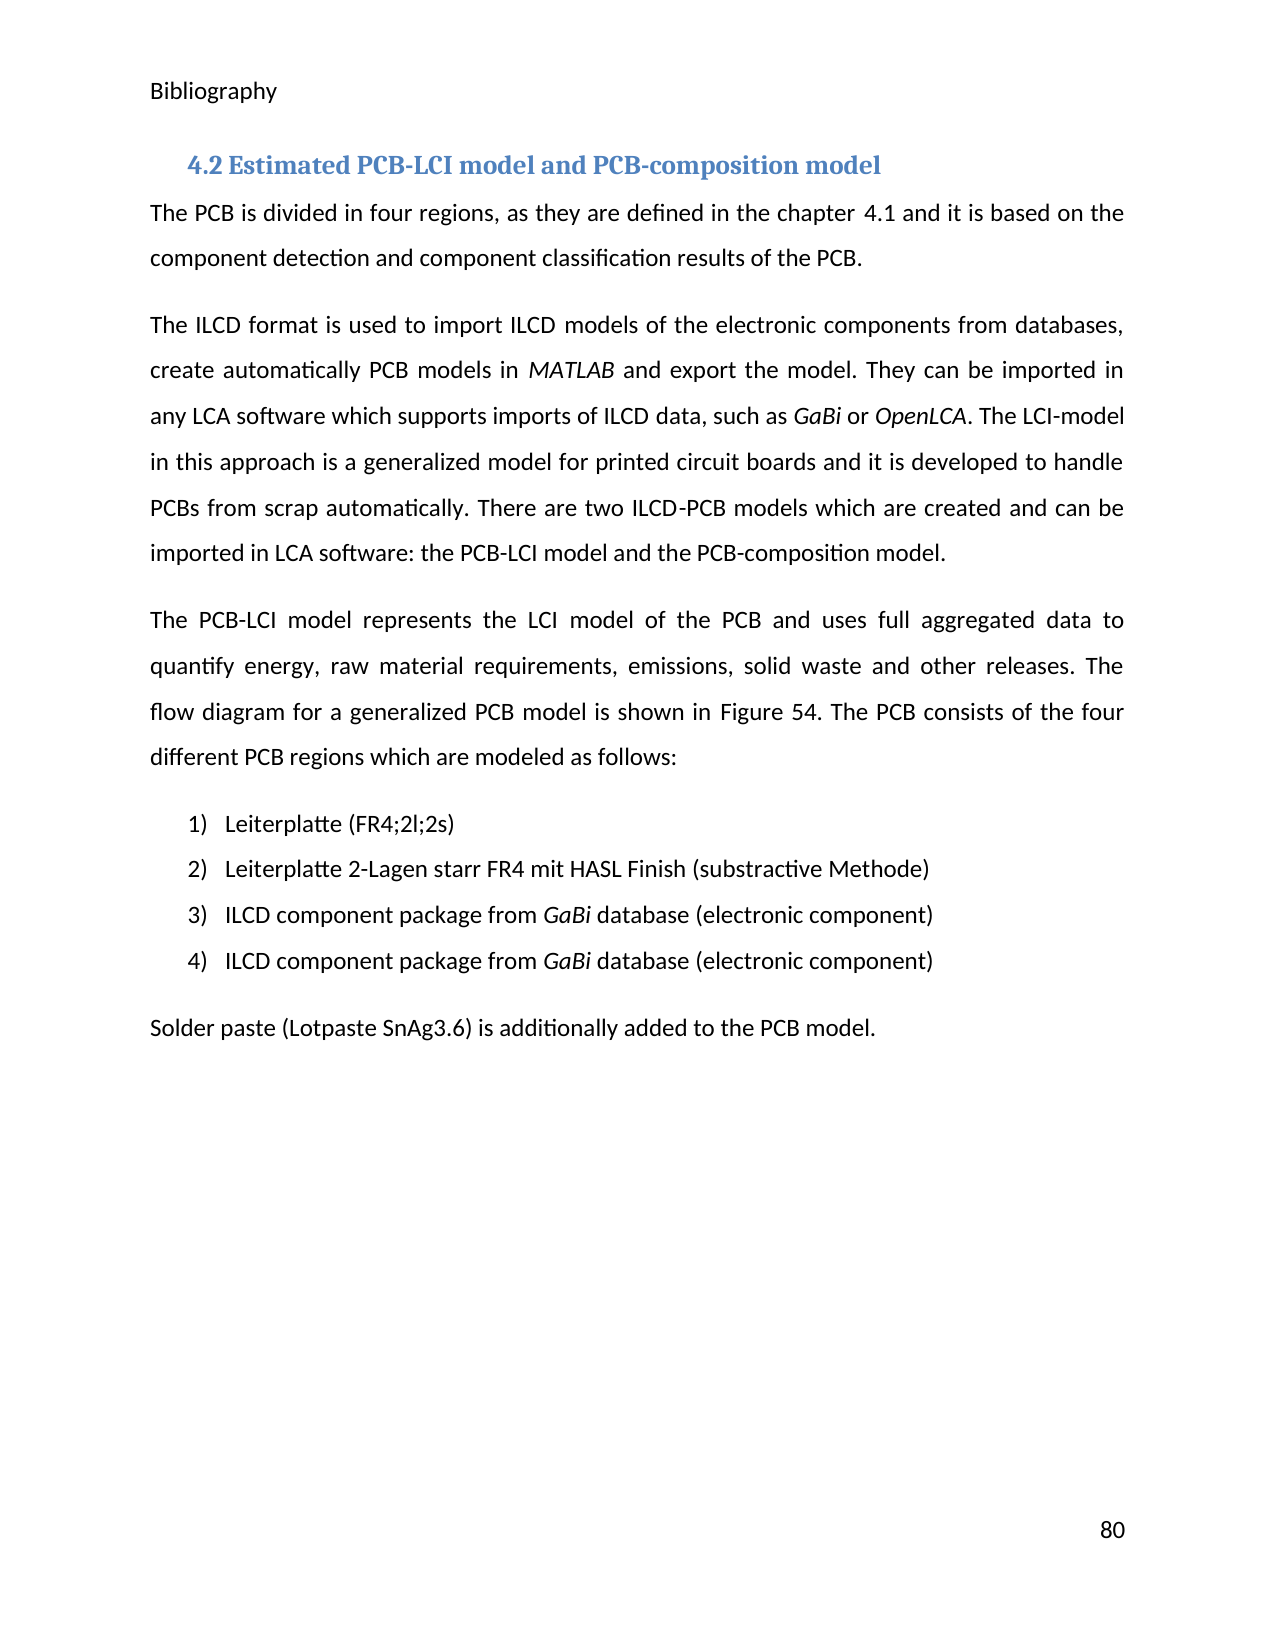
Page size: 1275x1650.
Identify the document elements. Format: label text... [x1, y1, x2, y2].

list Leiterplatte 2-Lagen starr FR4 mit HASL Finish (substractive Methode) [187, 854, 1125, 884]
subtitle Estimated PCB-LCI model and PCB-composition model [187, 150, 1125, 181]
list Leiterplatte (FR4;2l;2s) [187, 808, 1125, 838]
text The PCB is divided in four regions, as they are defined in the chapter 4.1 and it is based on the component detection and component classification results of the PCB. [150, 197, 1125, 273]
text The ILCD format is used to import ILCD models of the electronic components from databases, create automatically PCB models in MATLAB and export the model. They can be imported in any LCA software which supports imports of ILCD data, such as GaBi or OpenLCA. The LCI-model in this approach is a generalized model for printed circuit boards and it is developed to handle PCBs from scrap automatically. There are two ILCD-PCB models which are created and can be imported in LCA software: the PCB-LCI model and the PCB-composition model. [150, 309, 1125, 568]
list ILCD component package from GaBi database (electronic component) [187, 899, 1125, 930]
list ILCD component package from GaBi database (electronic component) [187, 945, 1125, 976]
text Solder paste (Lotpaste SnAg3.6) is additionally added to the PCB model. [150, 1012, 1125, 1042]
text The PCB-LCI model represents the LCI model of the PCB and uses full aggregated data to quantify energy, raw material requirements, emissions, solid waste and other releases. The flow diagram for a generalized PCB model is shown in Figure 54. The PCB consists of the four different PCB regions which are modeled as follows: [150, 604, 1125, 772]
